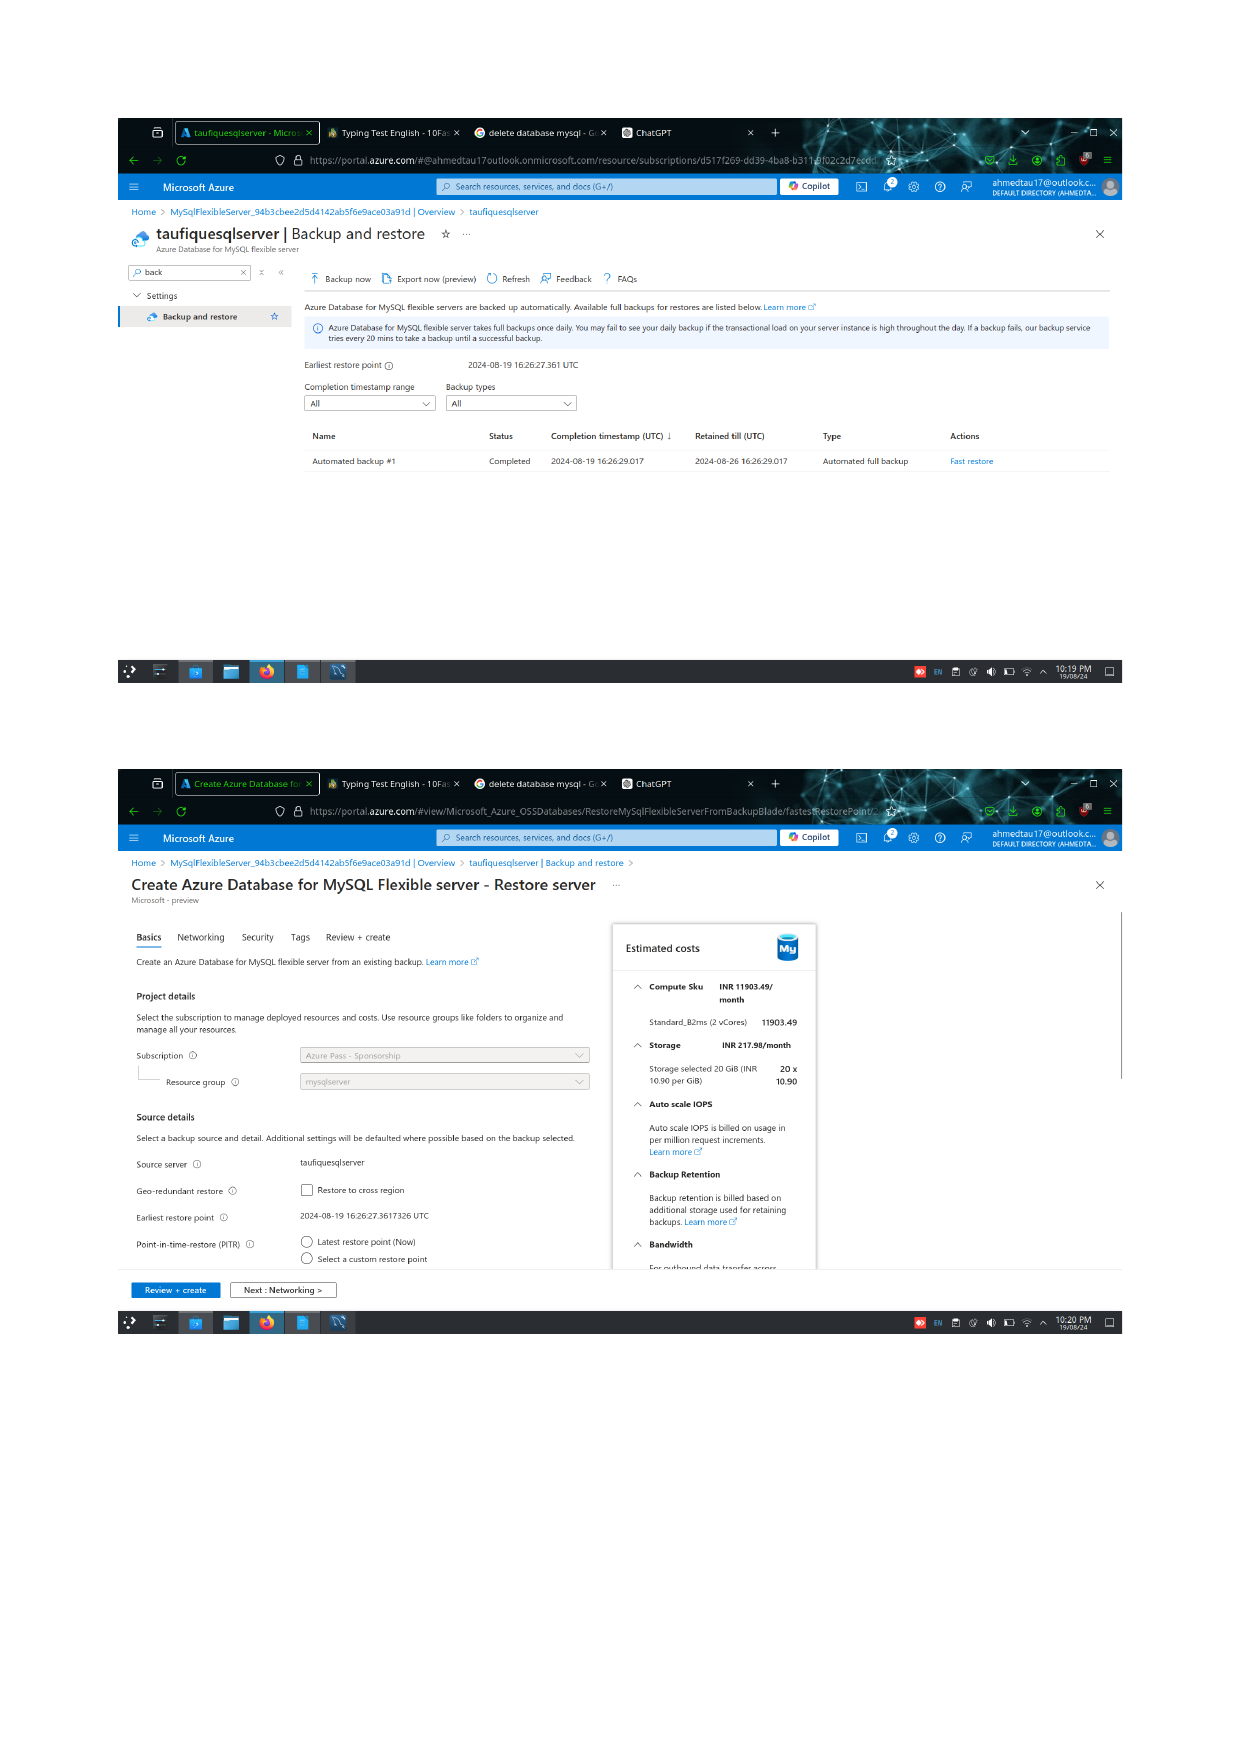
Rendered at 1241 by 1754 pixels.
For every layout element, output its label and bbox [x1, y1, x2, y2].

picture [118, 769, 1123, 1334]
picture [118, 118, 1123, 683]
